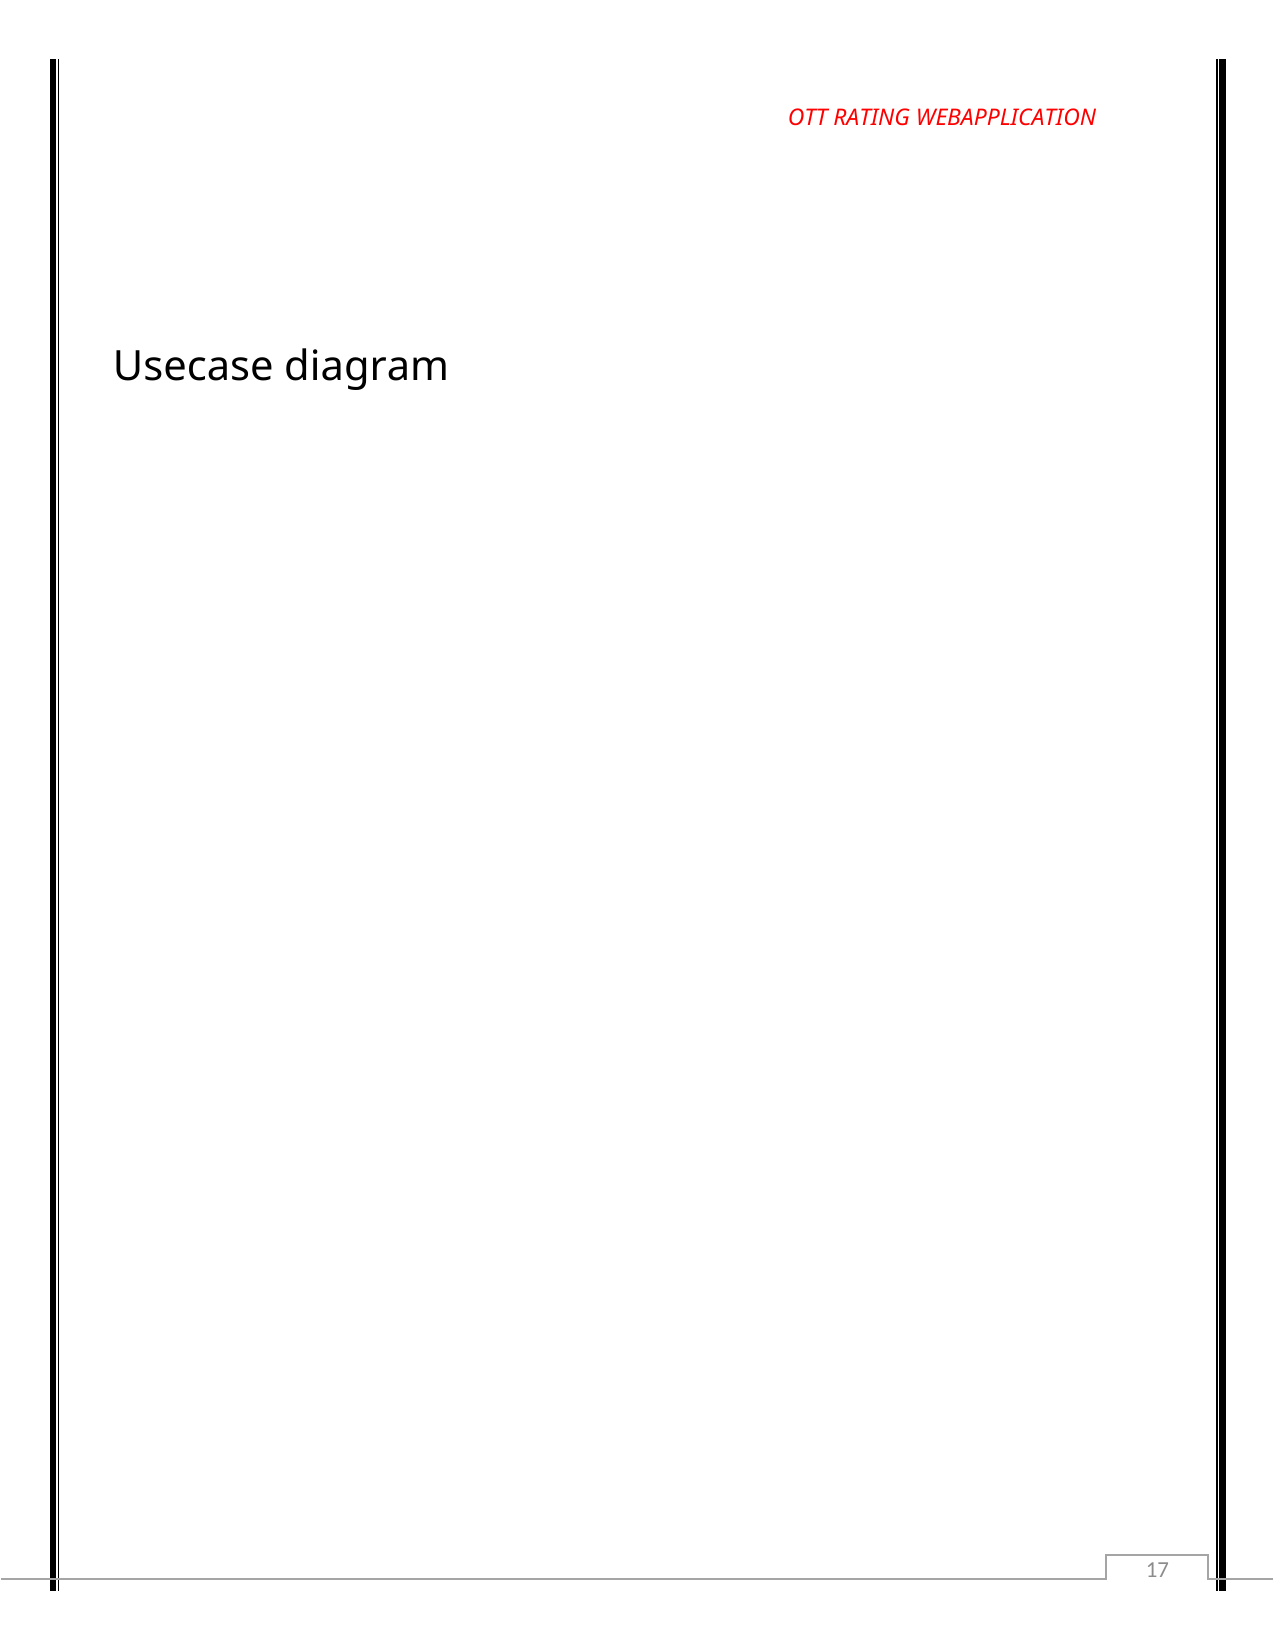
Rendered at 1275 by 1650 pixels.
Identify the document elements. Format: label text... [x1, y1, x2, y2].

text Usecase diagram [113, 339, 1078, 390]
